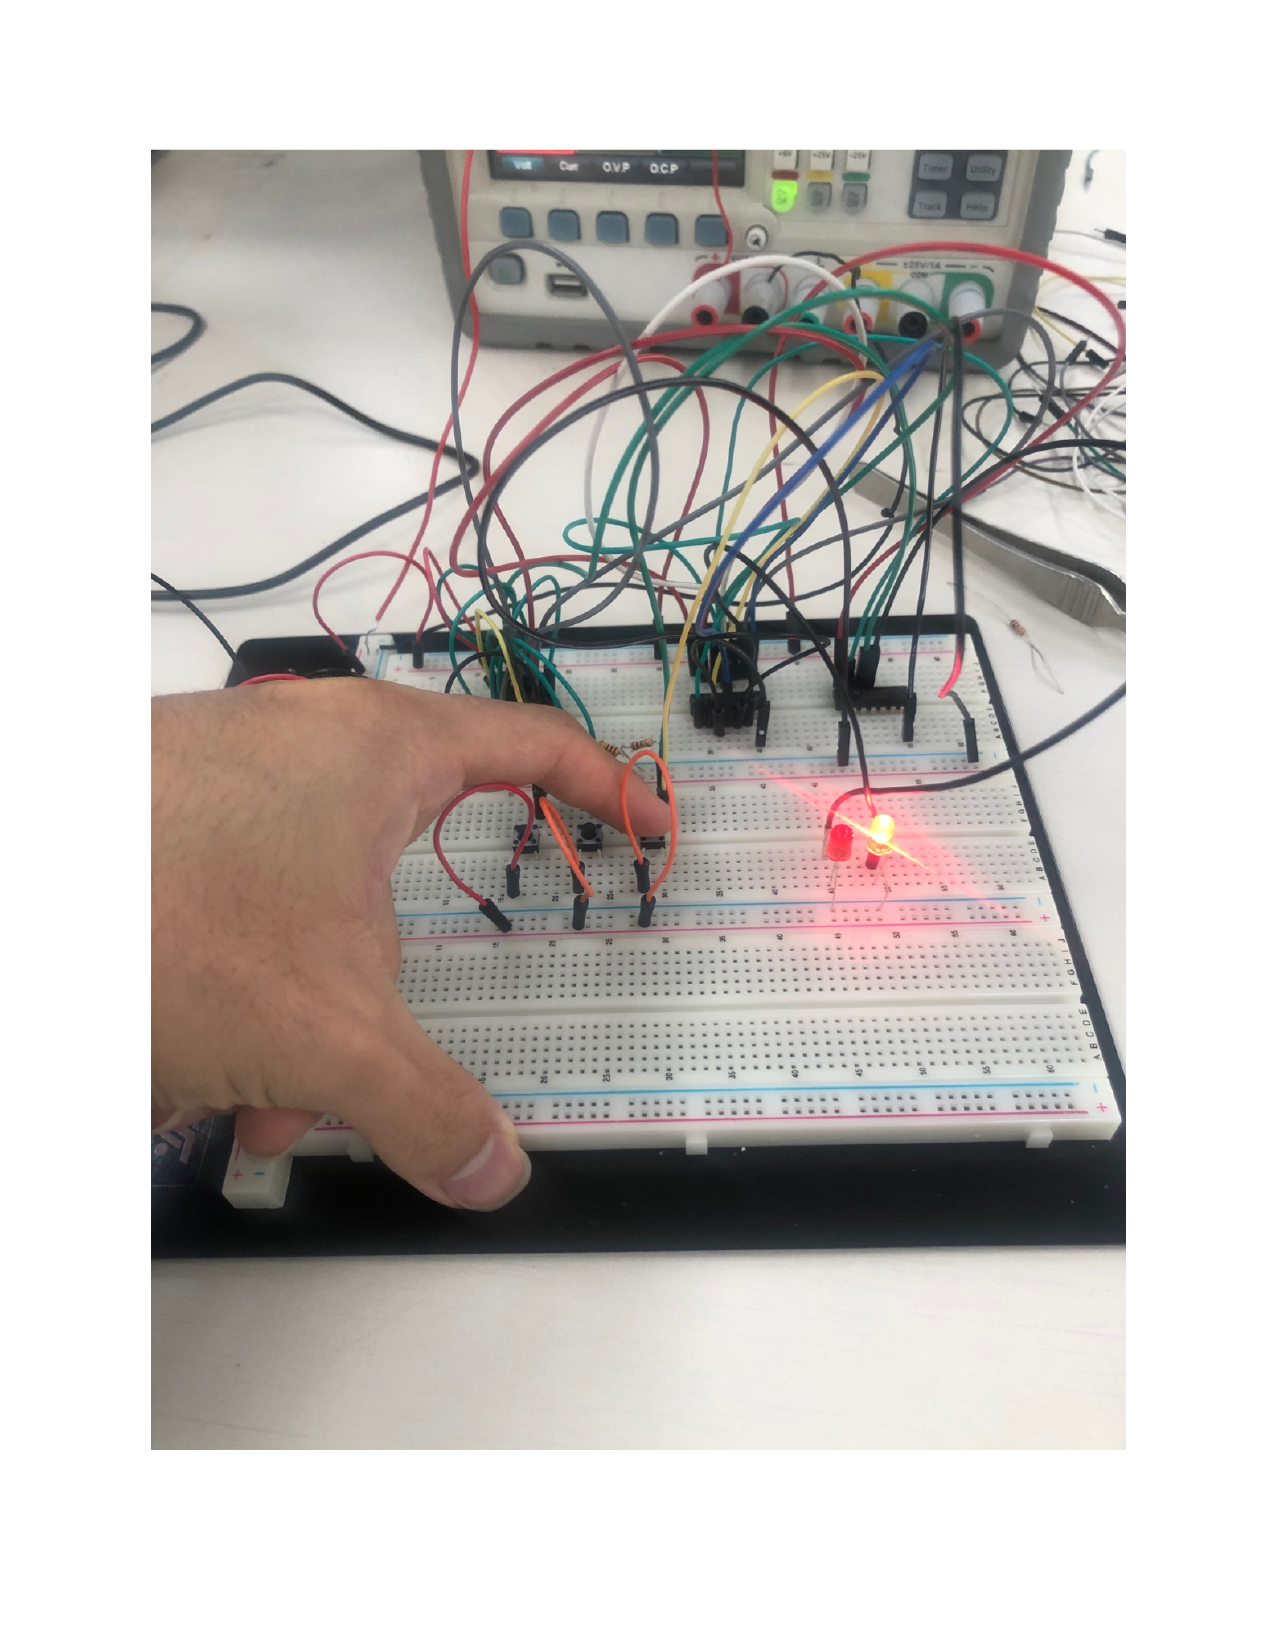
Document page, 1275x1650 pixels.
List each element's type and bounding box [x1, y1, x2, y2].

picture [152, 151, 1126, 1448]
